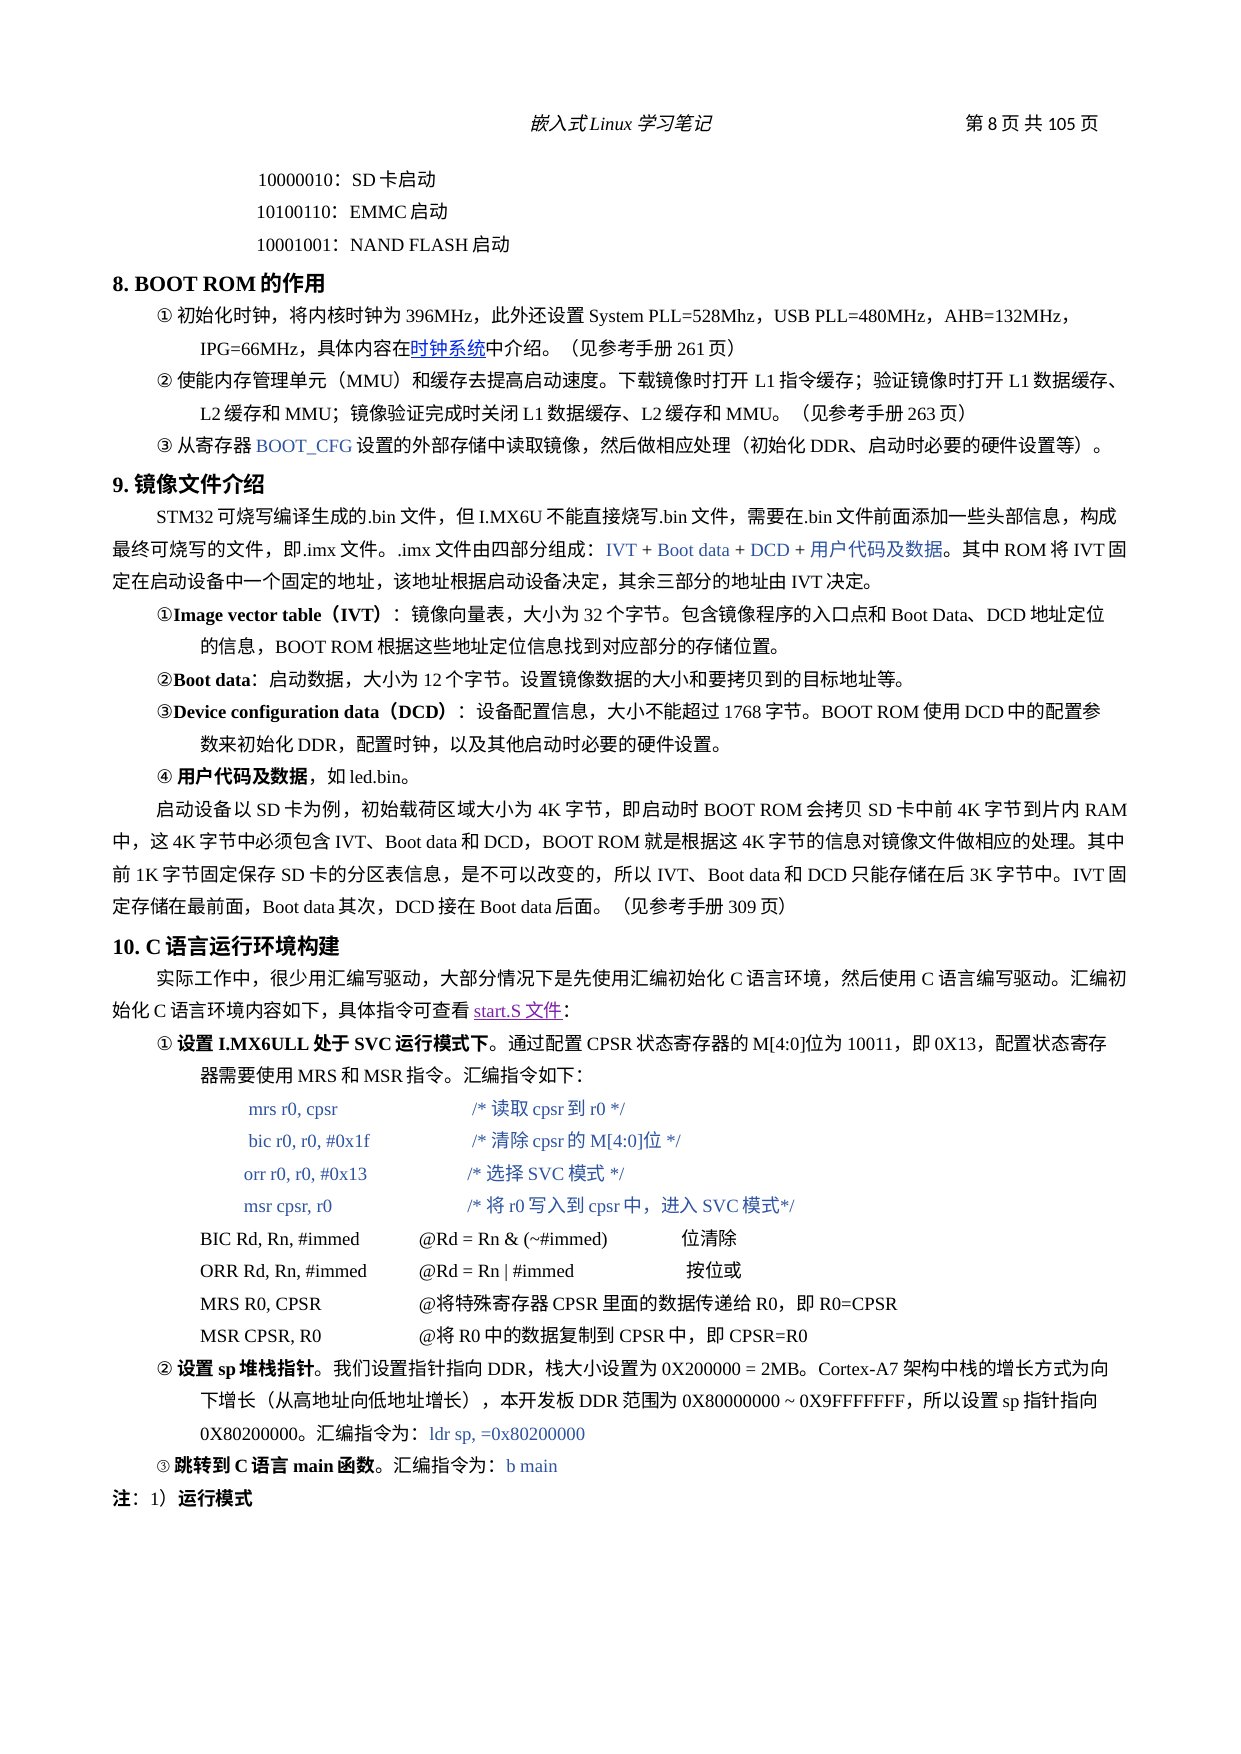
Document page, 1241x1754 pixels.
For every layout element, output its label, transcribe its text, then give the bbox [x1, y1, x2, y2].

text 数来初始化DDR，配置时钟，以及其他启动时必要的硬件设置。 [156, 727, 1128, 759]
text 10100110：EMMC启动 [200, 194, 1128, 227]
list BOOT ROM的作用 [112, 266, 1128, 298]
text 器需要使用MRS和MSR指令。汇编指令如下： [156, 1058, 1128, 1091]
text 10000010：SD卡启动 [156, 162, 1128, 194]
text ORR Rd, Rn, #immed @Rd = Rn | #immed 按位或 [156, 1253, 1128, 1286]
text 注：1）运行模式 [112, 1481, 1128, 1513]
text ②Boot data：启动数据，大小为12个字节。设置镜像数据的大小和要拷贝到的目标地址等。 [112, 662, 1128, 694]
text MSR CPSR, R0 @将R0中的数据复制到CPSR中，即 CPSR=R0 [156, 1318, 1128, 1351]
text ②使能内存管理单元（MMU）和缓存去提高启动速度。下载镜像时打开L1指令缓存；验证镜像时打开L1数据缓存、 L2缓存和MMU；镜像验证完成时关闭L1数据缓存、L2缓存和MMU。（见参考手册263页） [156, 363, 1128, 428]
text ②设置sp堆栈指针。我们设置指针指向DDR，栈大小设置为0X200000 = 2MB。Cortex-A7 架构中栈的增长方式为向 下增长（从高地址向低地址增长），本开发板DDR范围为0X80000000 ~ 0X9FFFFFFF，所以设置sp指针指向 0X80200000。汇编指令为：ldr sp, =0x80200000 [112, 1351, 1128, 1448]
list 镜像文件介绍 [112, 467, 1128, 499]
text 实际工作中，很少用汇编写驱动，大部分情况下是先使用汇编初始化C语言环境，然后使用C语言编写驱动。汇编初始化C语言环境内容如下，具体指令可查看start.S文件： [112, 961, 1128, 1026]
text BIC Rd, Rn, #immed @Rd = Rn & (~#immed) 位清除 [156, 1221, 1128, 1253]
text STM32可烧写编译生成的.bin文件，但I.MX6U不能直接烧写.bin文件，需要在.bin文件前面添加一些头部信息，构成 [156, 499, 1128, 532]
text ③跳转到C语言main函数。汇编指令为：b main [112, 1448, 1128, 1481]
text mrs r0, cpsr /* 读取cpsr到r0 */ [156, 1091, 1128, 1123]
text MRS R0, CPSR @将特殊寄存器CPSR里面的数据传递给R0，即 R0=CPSR [156, 1286, 1128, 1318]
text bic r0, r0, #0x1f /* 清除cpsr的M[4:0]位 */ [156, 1123, 1128, 1156]
text msr cpsr, r0 /* 将r0写入到cpsr中，进入SVC模式*/ [200, 1188, 1128, 1221]
text ③从寄存器BOOT_CFG设置的外部存储中读取镜像，然后做相应处理（初始化DDR、启动时必要的硬件设置等）。 [156, 428, 1128, 461]
text 启动设备以SD卡为例，初始载荷区域大小为4K字节，即启动时BOOT ROM会拷贝SD卡中前4K字节到片内RAM中，这4K字节中必须包含IVT、Boot data和DCD，BOOT ROM就是根据这4K字节的信息对镜像文件做相应的处理。其中前1K字节固定保存SD卡的分区表信息，是不可以改变的，所以IVT、Boot data和DCD只能存储在后3K字节中。IVT固定存储在最前面，Boot data其次，DCD接在Boot data后面。（见参考手册309页） [112, 792, 1128, 922]
text ①设置I.MX6ULL处于SVC运行模式下。通过配置CPSR状态寄存器的M[4:0]位为10011，即0X13，配置状态寄存 [112, 1026, 1128, 1058]
text ③Device configuration data（DCD）：设备配置信息，大小不能超过1768字节。BOOT ROM使用DCD中的配置参 [156, 694, 1128, 727]
text ①Image vector table（IVT）：镜像向量表，大小为32个字节。包含镜像程序的入口点和Boot Data、DCD地址定位 [156, 597, 1128, 629]
list C语言运行环境构建 [112, 928, 1128, 961]
text 的信息，BOOT ROM根据这些地址定位信息找到对应部分的存储位置。 [156, 629, 1128, 662]
text orr r0, r0, #0x13 /* 选择SVC模式 */ [156, 1156, 1128, 1188]
text 10001001：NAND FLASH启动 [200, 227, 1128, 259]
text ④用户代码及数据，如led.bin。 [112, 759, 1128, 792]
text 最终可烧写的文件，即.imx文件。.imx文件由四部分组成：IVT + Boot data + DCD + 用户代码及数据。其中ROM将IVT固定在启动设备中一个固定的地址，该地址根据启动设备决定，其余三部分的地址由IVT决定。 [112, 532, 1128, 597]
text IPG=66MHz，具体内容在时钟系统中介绍。（见参考手册261页） [200, 331, 1128, 363]
text ①初始化时钟，将内核时钟为396MHz，此外还设置System PLL=528Mhz，USB PLL=480MHz，AHB=132MHz， [156, 298, 1128, 331]
